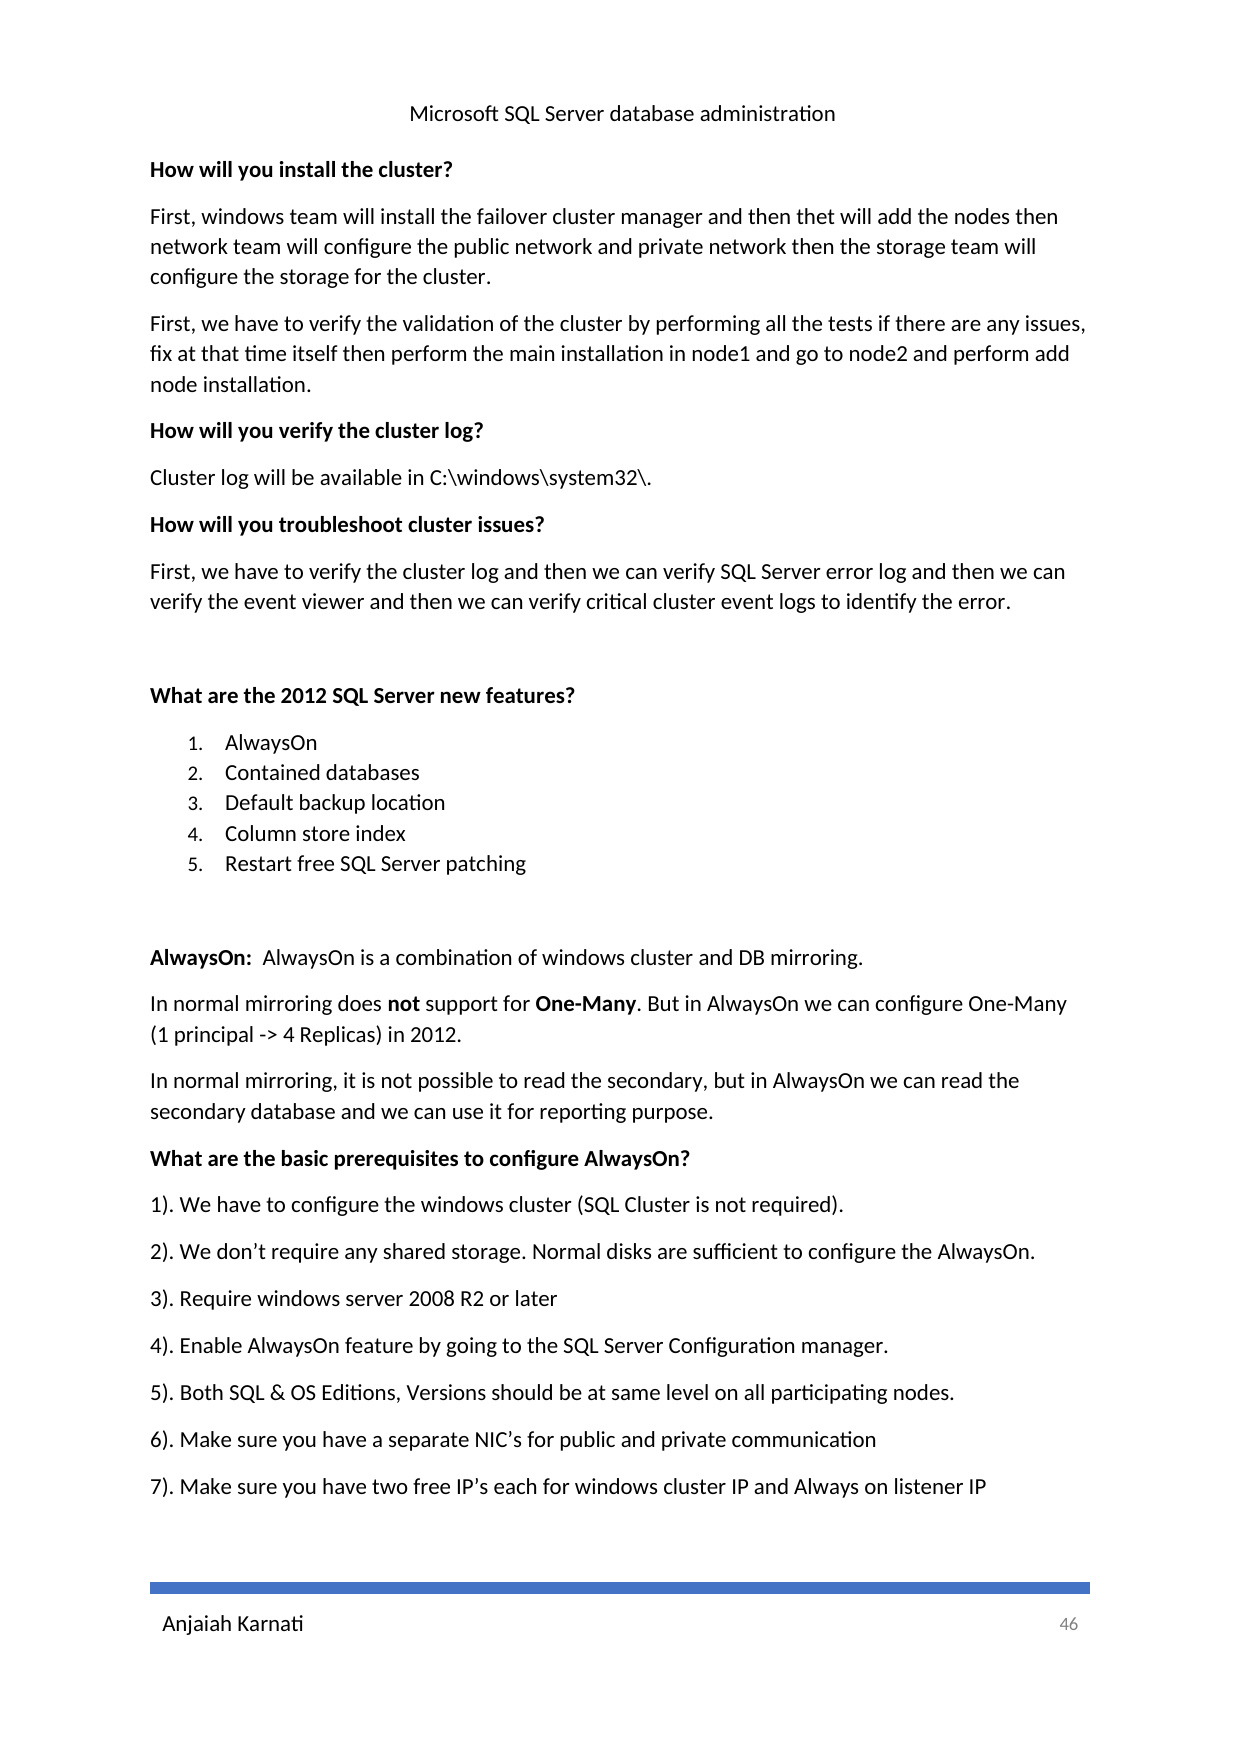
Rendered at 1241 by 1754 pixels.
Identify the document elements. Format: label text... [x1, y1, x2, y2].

list AlwaysOn [187, 728, 1090, 756]
text 2). We don’t require any shared storage. Normal disks are sufficient to configure the AlwaysOn. [150, 1237, 1090, 1266]
text In normal mirroring does not support for One-Many. But in AlwaysOn we can configure One-Many (1 principal -> 4 Replicas) in 2012. [150, 989, 1090, 1048]
text AlwaysOn: AlwaysOn is a combination of windows cluster and DB mirroring. [150, 943, 1090, 971]
text In normal mirroring, it is not possible to read the secondary, but in AlwaysOn we can read the secondary database and we can use it for reporting purpose. [150, 1067, 1090, 1125]
text First, we have to verify the validation of the cluster by performing all the tests if there are any issues, fix at that time itself then perform the main installation in node1 and go to node2 and perform add node installation. [150, 309, 1090, 398]
text 4). Enable AlwaysOn feature by going to the SQL Server Configuration manager. [150, 1331, 1090, 1359]
list Contained databases [187, 758, 1090, 786]
text First, windows team will install the failover cluster manager and then thet will add the nodes then network team will configure the public network and private network then the storage team will configure the storage for the cluster. [150, 202, 1090, 291]
list Default backup location [187, 788, 1090, 817]
text 7). Make sure you have two free IP’s each for windows cluster IP and Always on listener IP [150, 1472, 1090, 1500]
text 1). We have to configure the windows cluster (SQL Cluster is not required). [150, 1191, 1090, 1219]
text First, we have to verify the cluster log and then we can verify SQL Server error log and then we can verify the event viewer and then we can verify critical cluster event logs to identify the error. [150, 557, 1090, 616]
text How will you troubleshoot cluster issues? [150, 510, 1090, 538]
text 5). Both SQL & OS Editions, Versions should be at same level on all participating nodes. [150, 1378, 1090, 1406]
text Cluster log will be available in C:\windows\system32\. [150, 463, 1090, 492]
text What are the basic prerequisites to configure AlwaysOn? [150, 1144, 1090, 1172]
text What are the 2012 SQL Server new features? [150, 681, 1090, 709]
list Restart free SQL Server patching [187, 849, 1090, 877]
text How will you verify the cluster log? [150, 417, 1090, 445]
text How will you install the cluster? [150, 155, 1090, 183]
text 3). Require windows server 2008 R2 or later [150, 1284, 1090, 1312]
list Column store index [187, 819, 1090, 847]
text 6). Make sure you have a separate NIC’s for public and private communication [150, 1425, 1090, 1453]
